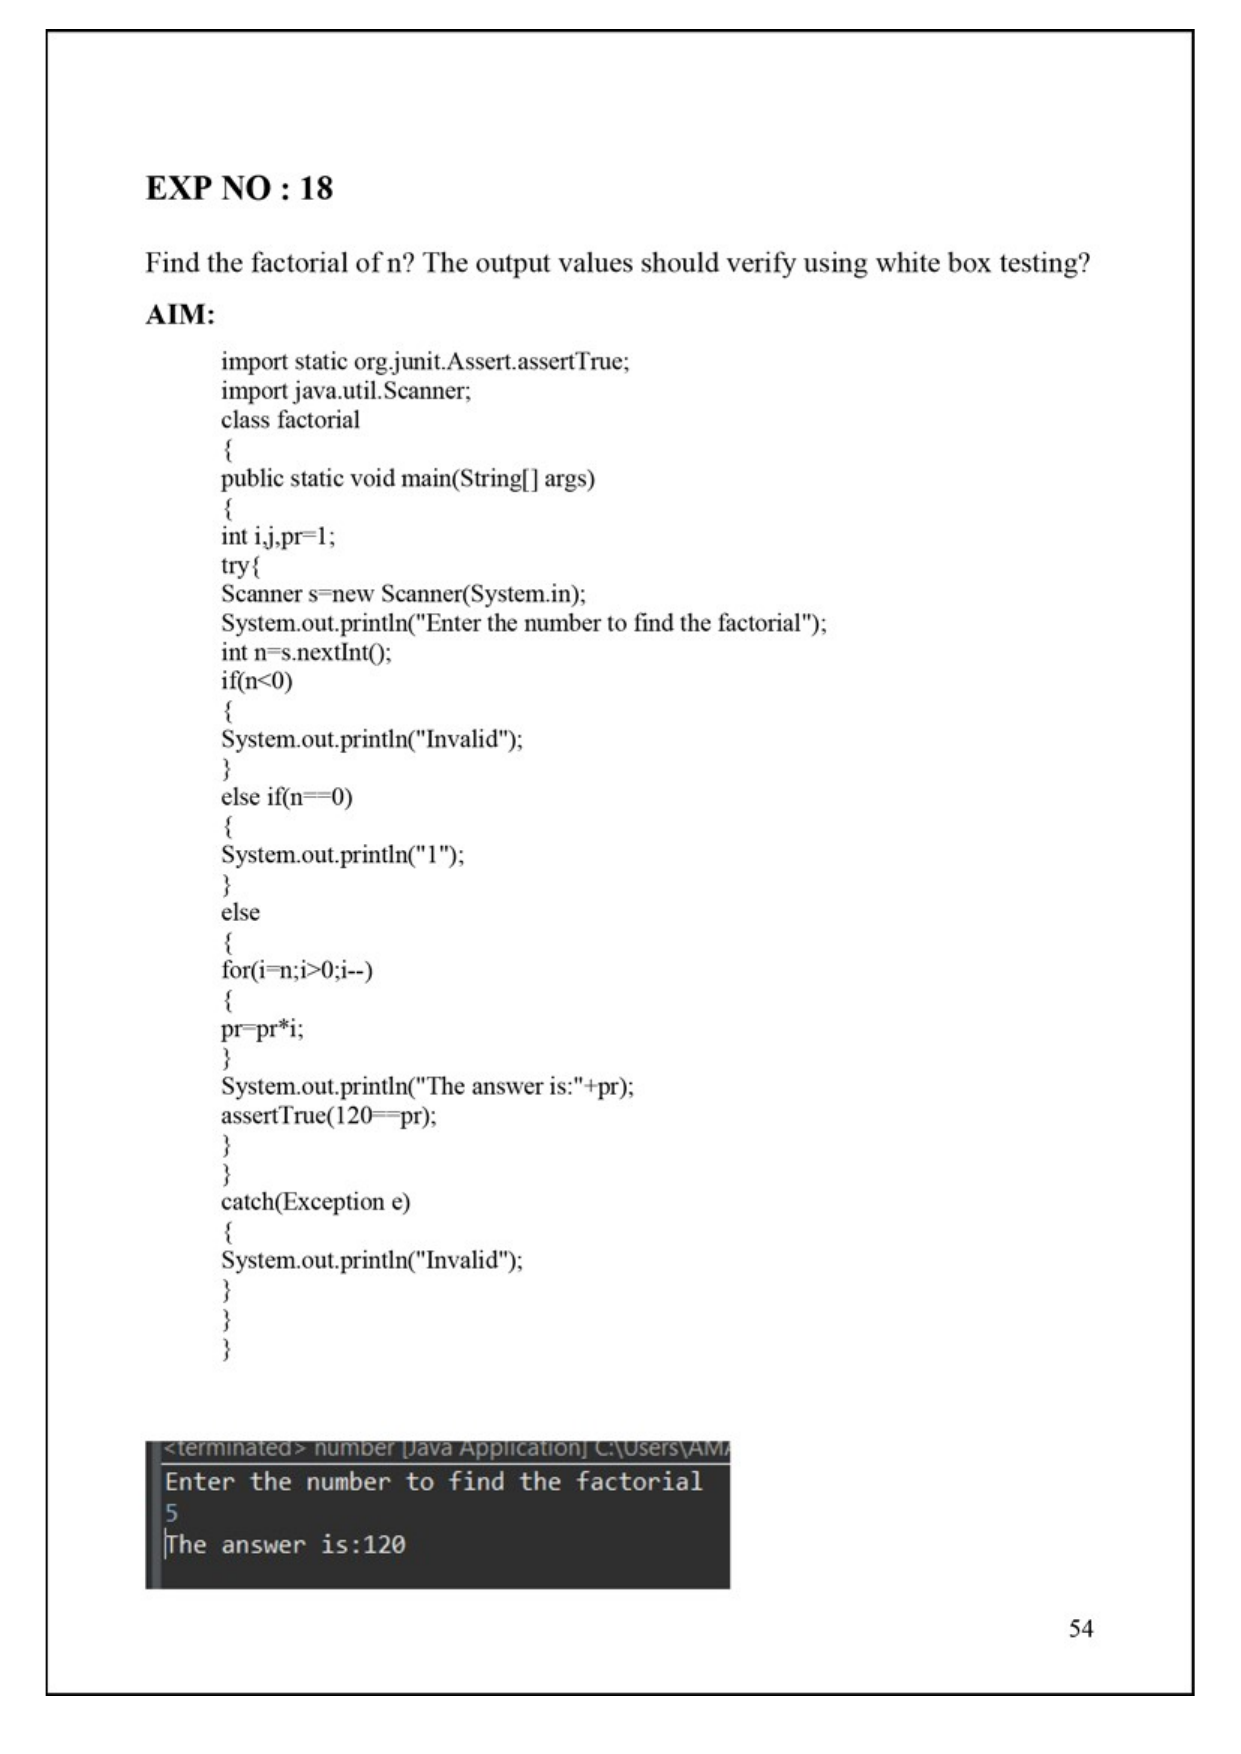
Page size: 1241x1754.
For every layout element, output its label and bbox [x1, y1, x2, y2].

picture [45, 29, 1195, 1696]
